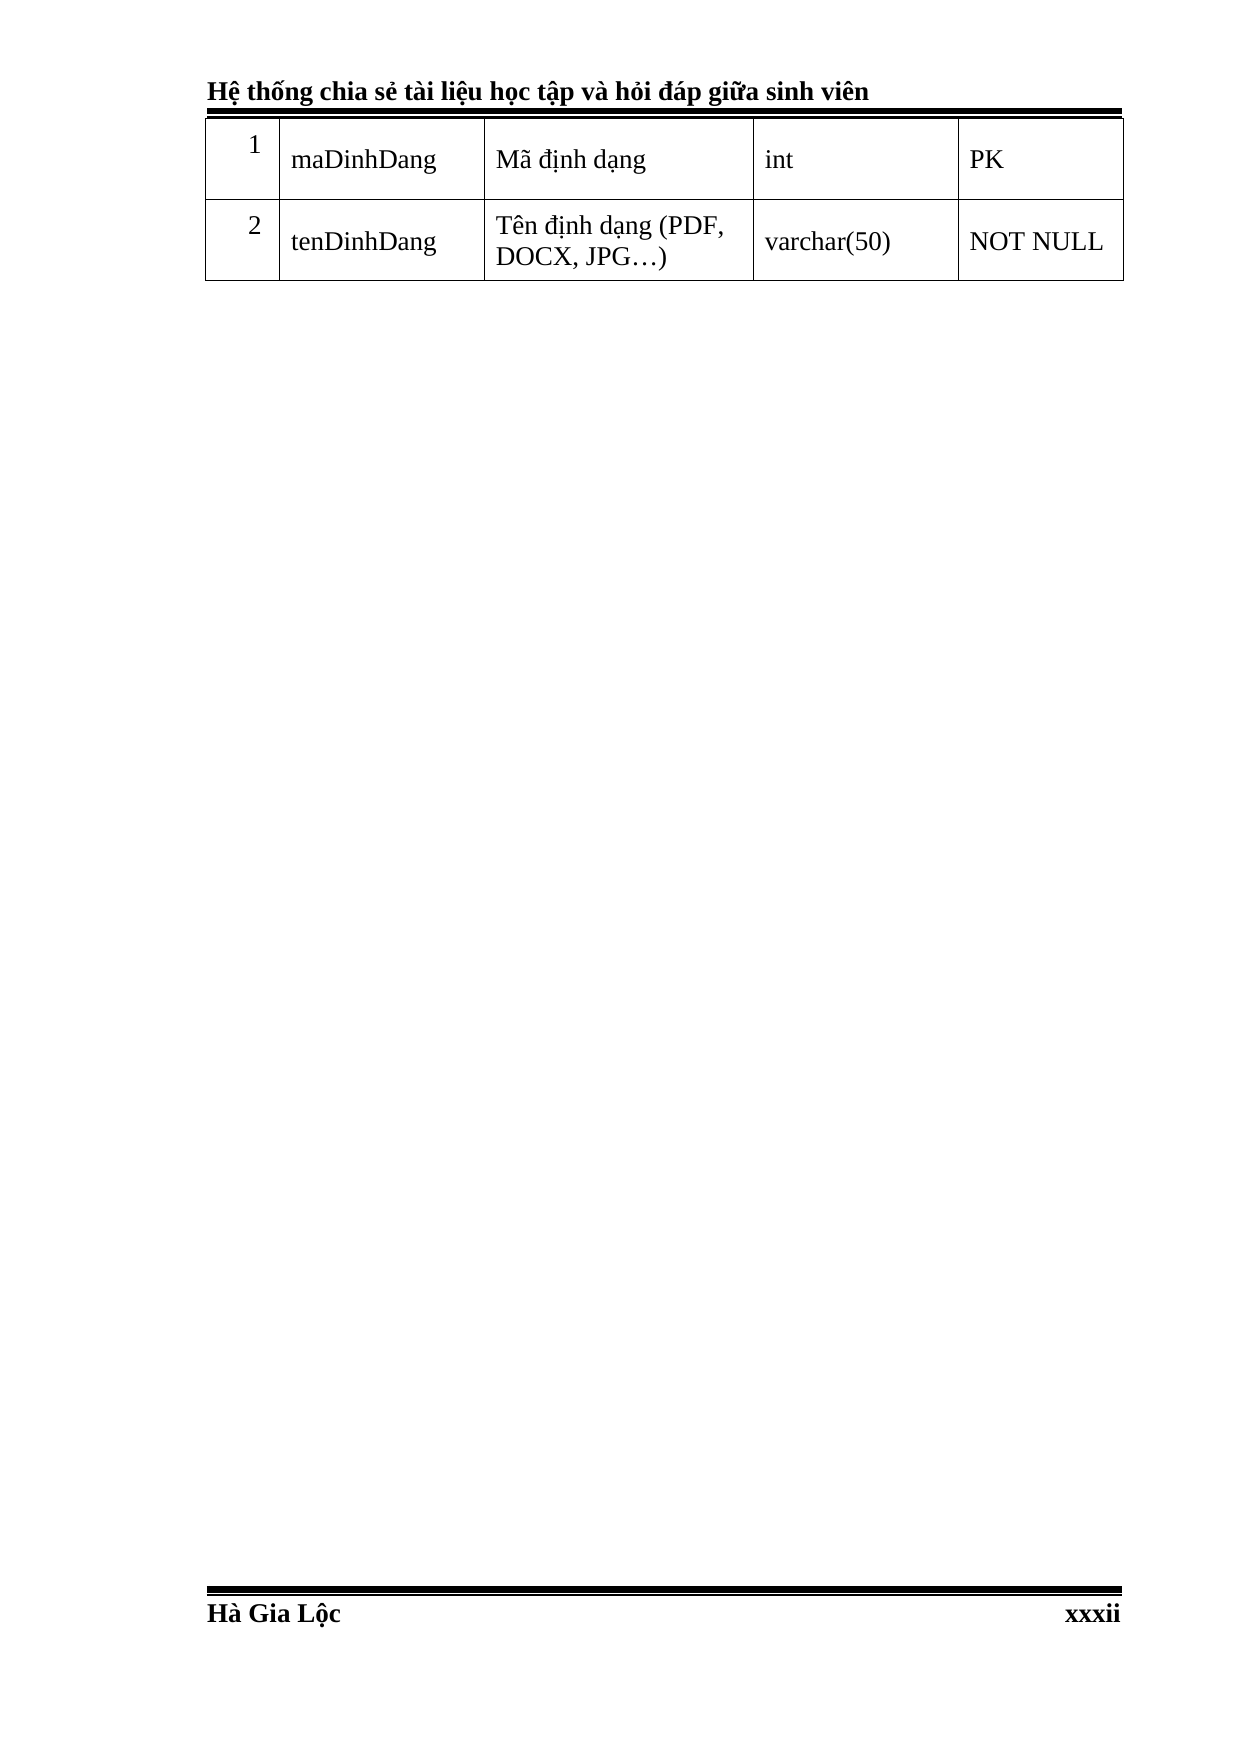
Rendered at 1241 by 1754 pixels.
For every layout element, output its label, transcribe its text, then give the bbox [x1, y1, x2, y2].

table_cell NOT NULL [959, 200, 1123, 280]
table_cell [206, 119, 279, 199]
table_cell [206, 200, 279, 280]
table_cell tenDinhDang [280, 200, 484, 280]
table_cell maDinhDang [280, 119, 484, 199]
table_cell Tên định dạng (PDF, DOCX, JPG…) [485, 200, 753, 280]
table_cell int [754, 119, 958, 199]
table_cell varchar(50) [754, 200, 958, 280]
table_cell PK [959, 119, 1123, 199]
table_cell Mã định dạng [485, 119, 753, 199]
